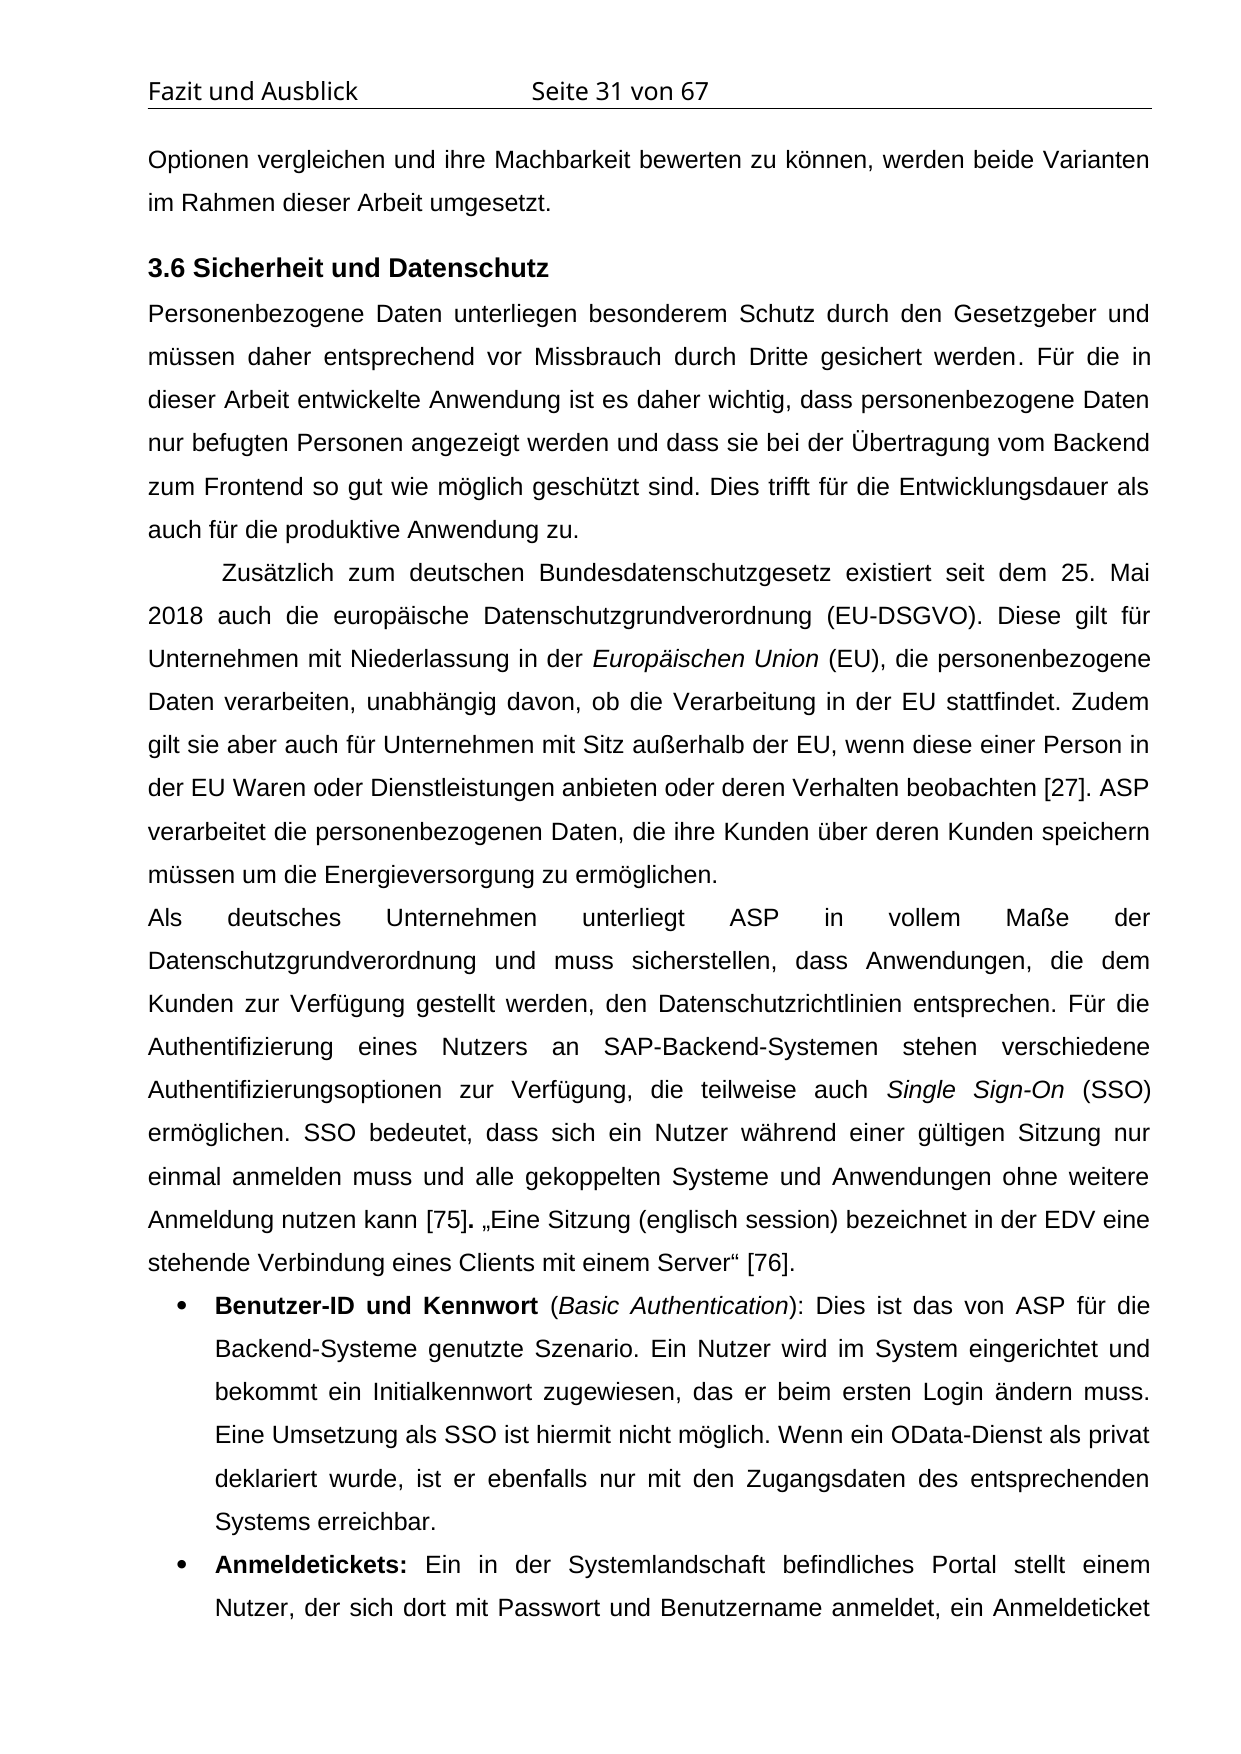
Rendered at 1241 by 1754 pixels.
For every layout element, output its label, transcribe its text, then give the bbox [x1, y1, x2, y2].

subtitle Sicherheit und Datenschutz [148, 252, 1152, 283]
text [148, 145, 1152, 217]
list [177, 1550, 1152, 1622]
list Benutzer-ID und Kennwort (Basic Authentication): Dies ist das von ASP für die Backend-Systeme genutzte Szenario. Ein Nutzer wird im System eingerichtet und bekommt ein Initialkennwort zugewiesen, das er beim ersten Login ändern muss. Eine Umsetzung als SSO ist hiermit nicht möglich. Wenn ein OData-Dienst als privat deklariert wurde, ist er ebenfalls nur mit den Zugangsdaten des entsprechenden Systems erreichbar. [177, 1291, 1152, 1535]
text Personenbezogene Daten unterliegen besonderem Schutz durch den Gesetzgeber und müssen daher entsprechend vor Missbrauch durch Dritte gesichert werden. Für die in dieser Arbeit entwickelte Anwendung ist es daher wichtig, dass personenbezogene Daten nur befugten Personen angezeigt werden und dass sie bei der Übertragung vom Backend zum Frontend so gut wie möglich geschützt sind. Dies trifft für die Entwicklungsdauer als auch für die produktive Anwendung zu. [148, 299, 1152, 543]
text Zusätzlich zum deutschen Bundesdatenschutzgesetz existiert seit dem 25. Mai 2018 auch die europäische Datenschutzgrundverordnung (EU-DSGVO). Diese gilt für Unternehmen mit Niederlassung in der Europäischen Union (EU), die personenbezogene Daten verarbeiten, unabhängig davon, ob die Verarbeitung in der EU stattfindet. Zudem gilt sie aber auch für Unternehmen mit Sitz außerhalb der EU, wenn diese einer Person in der EU Waren oder Dienstleistungen anbieten oder deren Verhalten beobachten [27]. ASP verarbeitet die personenbezogenen Daten, die ihre Kunden über deren Kunden speichern müssen um die Energieversorgung zu ermöglichen. [148, 558, 1152, 888]
text Als deutsches Unternehmen unterliegt ASP in vollem Maße der Datenschutzgrundverordnung und muss sicherstellen, dass Anwendungen, die dem Kunden zur Verfügung gestellt werden, den Datenschutzrichtlinien entsprechen. Für die Authentifizierung eines Nutzers an SAP-Backend-Systemen stehen verschiedene Authentifizierungsoptionen zur Verfügung, die teilweise auch Single Sign-On (SSO) ermöglichen. SSO bedeutet, dass sich ein Nutzer während einer gültigen Sitzung nur einmal anmelden muss und alle gekoppelten Systeme und Anwendungen ohne weitere Anmeldung nutzen kann . „Eine Sitzung (englisch session) bezeichnet in der EDV eine stehende Verbindung eines Clients mit einem Server“ . [148, 903, 1152, 1277]
